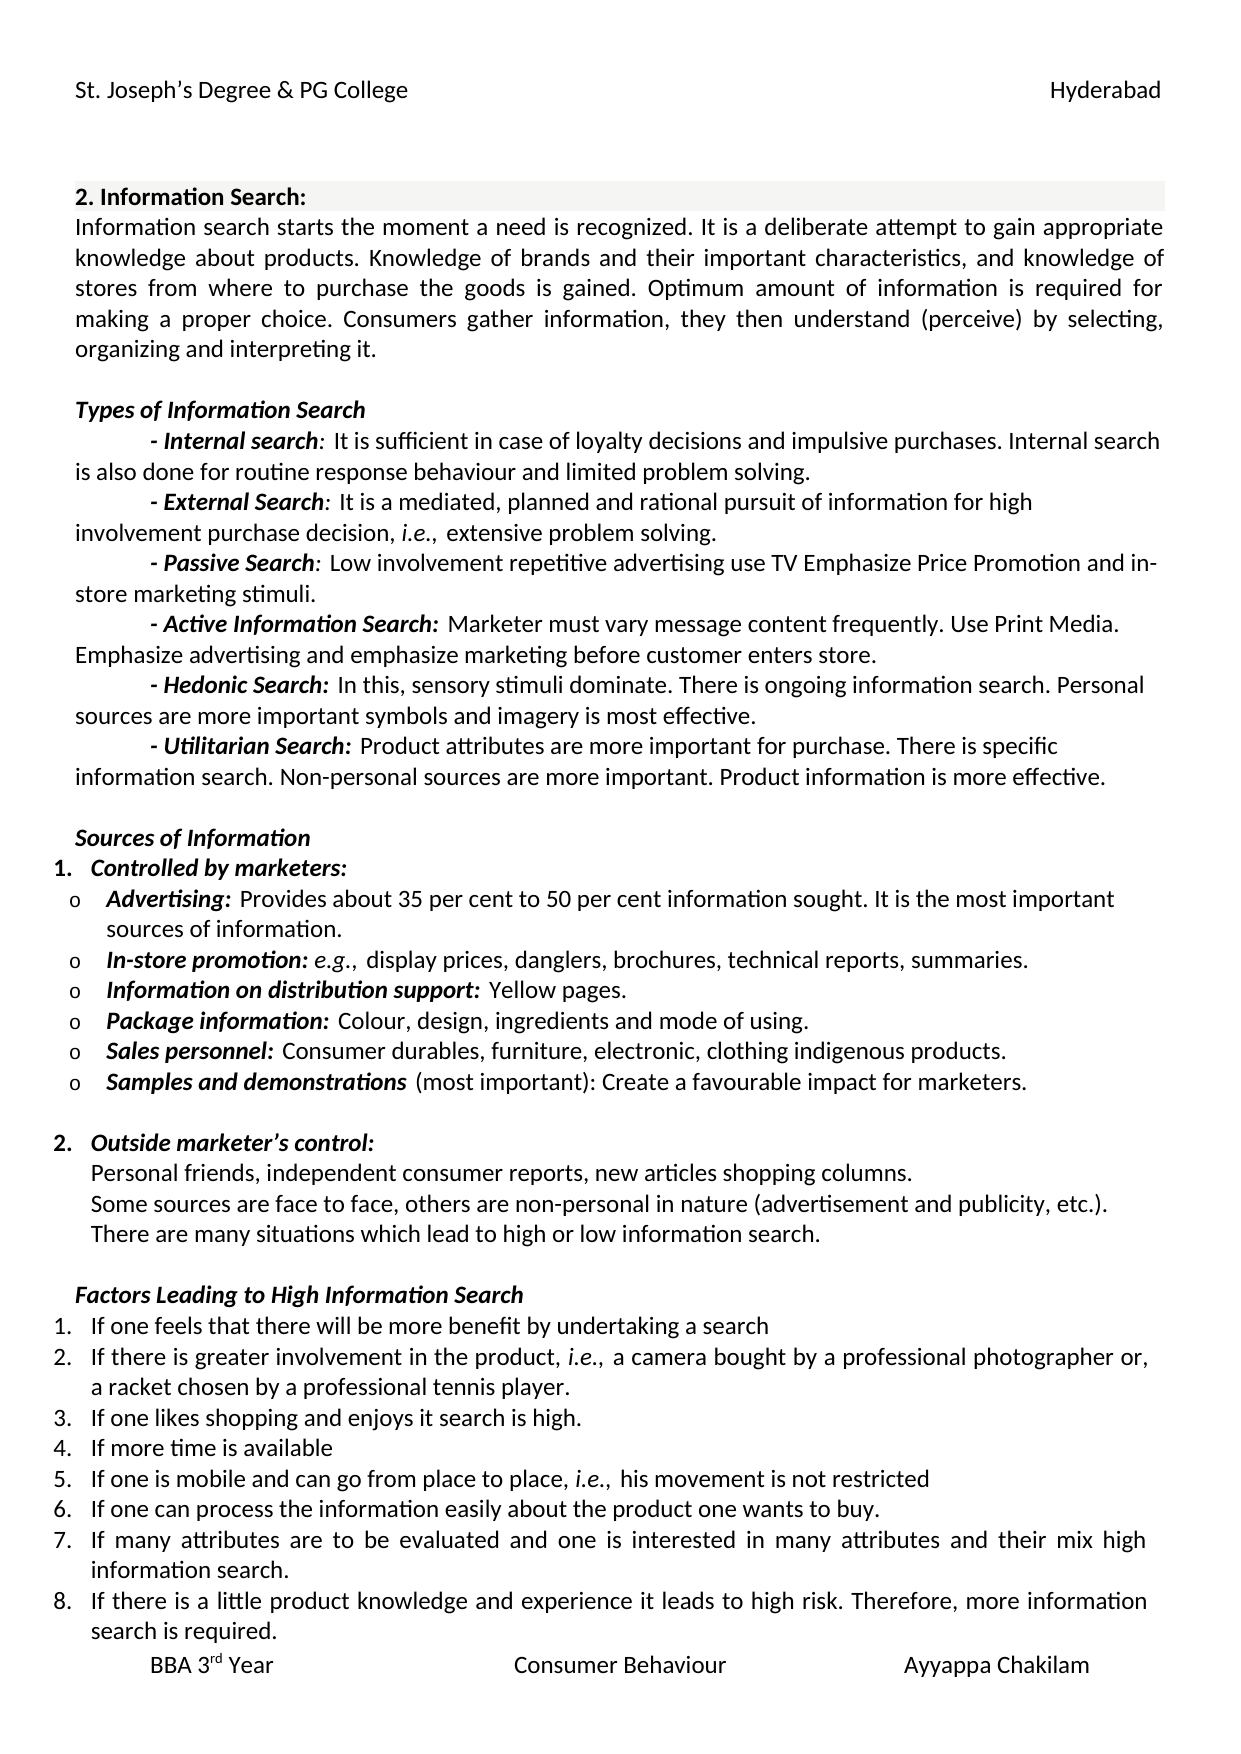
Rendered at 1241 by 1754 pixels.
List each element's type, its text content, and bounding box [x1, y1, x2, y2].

list If one can process the information easily about the product one wants to buy. [53, 1493, 1149, 1524]
text Types of Information Search - Internal search: It is sufficient in case of loyalty decisions and impulsive purchases. Internal search is also done for routine response behaviour and limited problem solving. - External Search: It is a mediated, planned and rational pursuit of information for high involvement purchase decision, i.e., extensive problem solving. - Passive Search: Low involvement repetitive advertising use TV Emphasize Price Promotion and in-store marketing stimuli. - Active Information Search: Marketer must vary message content frequently. Use Print Media. Emphasize advertising and emphasize marketing before customer enters store. - Hedonic Search: In this, sensory stimuli dominate. There is ongoing information search. Personal sources are more important symbols and imagery is most effective. - Utilitarian Search: Product attributes are more important for purchase. There is specific information search. Non-personal sources are more important. Product information is more effective. [75, 394, 1165, 791]
list If there is a little product knowledge and experience it leads to high risk. Therefore, more information search is required. [53, 1585, 1149, 1646]
list Outside marketer’s control: Personal friends, independent consumer reports, new articles shopping columns. Some sources are face to face, others are non-personal in nature (advertisement and publicity, etc.). There are many situations which lead to high or low information search. [53, 1127, 1149, 1249]
text Information search starts the moment a need is recognized. It is a deliberate attempt to gain appropriate knowledge about products. Knowledge of brands and their important characteristics, and knowledge of stores from where to purchase the goods is gained. Optimum amount of information is required for making a proper choice. Consumers gather information, they then understand (perceive) by selecting, organizing and interpreting it. [75, 333, 1165, 364]
list If one feels that there will be more benefit by undertaking a search [53, 1310, 1149, 1341]
list Sales personnel: Consumer durables, furniture, electronic, clothing indigenous products. [69, 1036, 1134, 1066]
list If there is greater involvement in the product, i.e., a camera bought by a professional photographer or, a racket chosen by a professional tennis player. [53, 1341, 1149, 1402]
list If many attributes are to be evaluated and one is interested in many attributes and their mix high information search. [53, 1524, 1149, 1585]
list Samples and demonstrations (most important): Create a favourable impact for marketers. [69, 1066, 1134, 1097]
list Package information: Colour, design, ingredients and mode of using. [69, 1005, 1134, 1036]
list In-store promotion: e.g., display prices, danglers, brochures, technical reports, summaries. [69, 944, 1134, 974]
text Factors Leading to High Information Search [75, 1280, 1165, 1310]
list If one is mobile and can go from place to place, i.e., his movement is not restricted [53, 1463, 1149, 1493]
list Controlled by marketers: [53, 852, 1149, 883]
text 2. Information Search: [75, 181, 1165, 211]
list Advertising: Provides about 35 per cent to 50 per cent information sought. It is the most important sources of information. [69, 883, 1134, 944]
list Information on distribution support: Yellow pages. [69, 974, 1134, 1005]
text Sources of Information [75, 822, 1165, 852]
list If more time is available [53, 1432, 1149, 1463]
list If one likes shopping and enjoys it search is high. [53, 1402, 1149, 1432]
